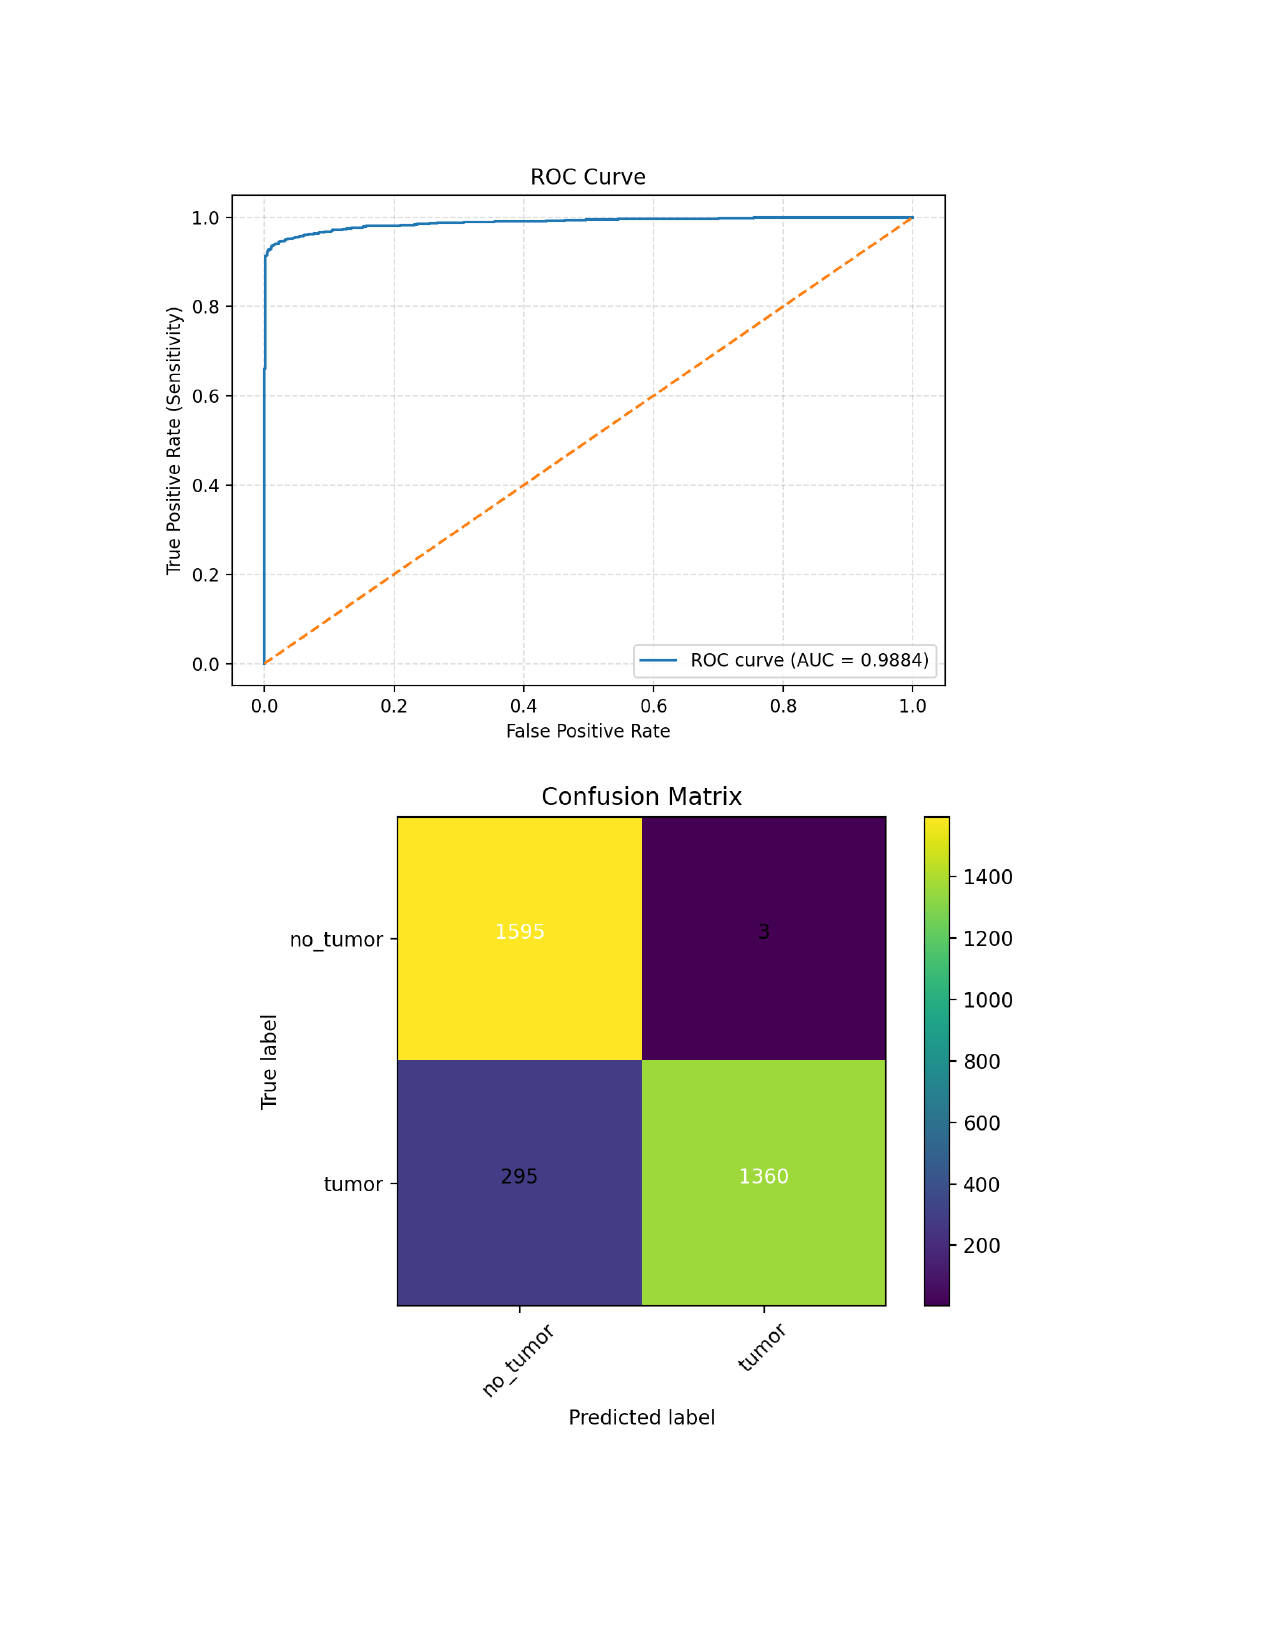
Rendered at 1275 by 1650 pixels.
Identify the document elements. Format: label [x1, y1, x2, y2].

picture [147, 764, 1062, 1450]
picture [147, 147, 964, 760]
